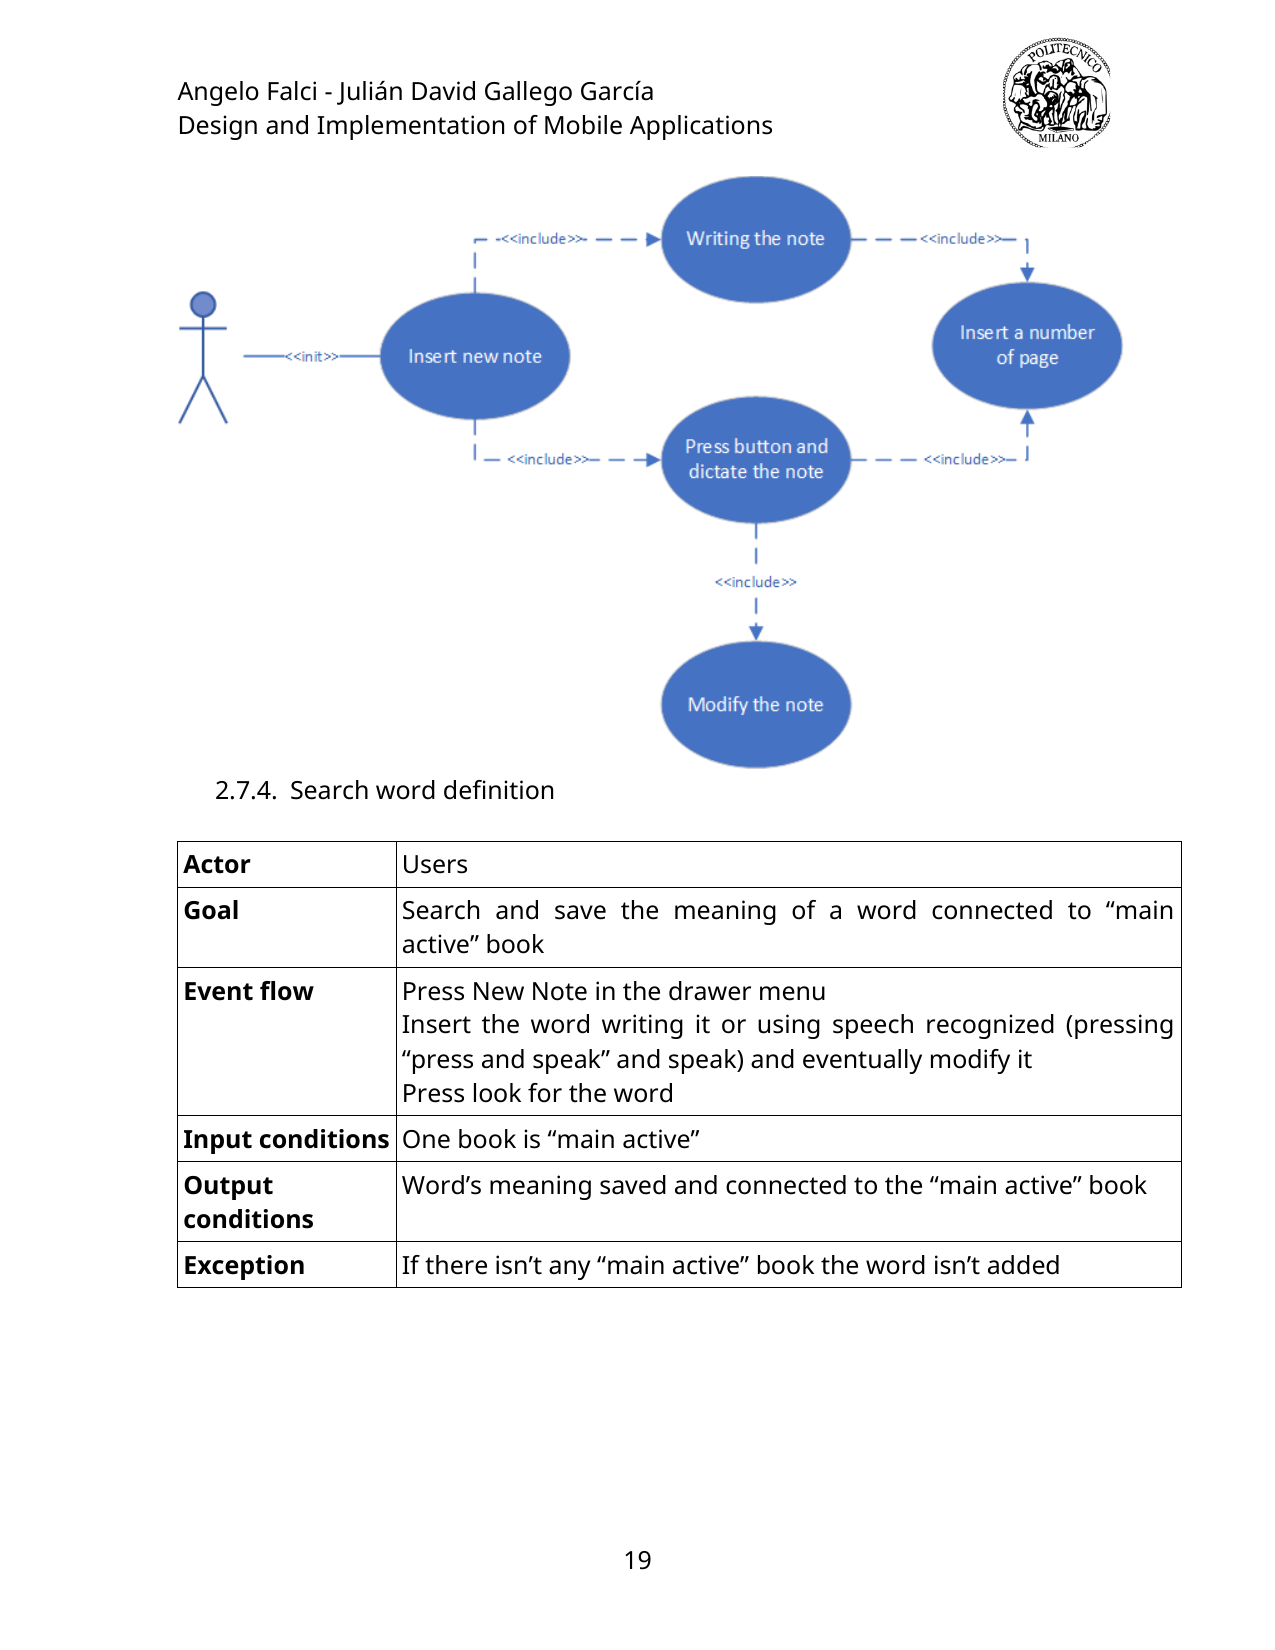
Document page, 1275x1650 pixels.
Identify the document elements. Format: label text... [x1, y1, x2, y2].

subtitle Search word definition [215, 773, 1098, 807]
table_cell Search and save the meaning of a word connected to “main active” book [397, 888, 1181, 967]
table_header Users [397, 842, 1181, 887]
table_cell Exception [178, 1242, 396, 1287]
table_cell One book is “main active” [397, 1116, 1181, 1161]
picture [1001, 37, 1110, 146]
table_header Actor [178, 842, 396, 887]
table_cell Word’s meaning saved and connected to the “main active” book [397, 1162, 1181, 1241]
table_cell If there isn’t any “main active” book the word isn’t added [397, 1242, 1181, 1287]
table_cell Output conditions [178, 1162, 396, 1241]
table_cell Event flow [178, 968, 396, 1115]
table_cell Goal [178, 888, 396, 967]
table_cell Input conditions [178, 1116, 396, 1161]
picture [177, 176, 1124, 769]
table_cell Press New Note in the drawer menu Insert the word writing it or using speech recognized (pressing “press and speak” and speak) and eventually modify it Press look for the word [397, 968, 1181, 1115]
